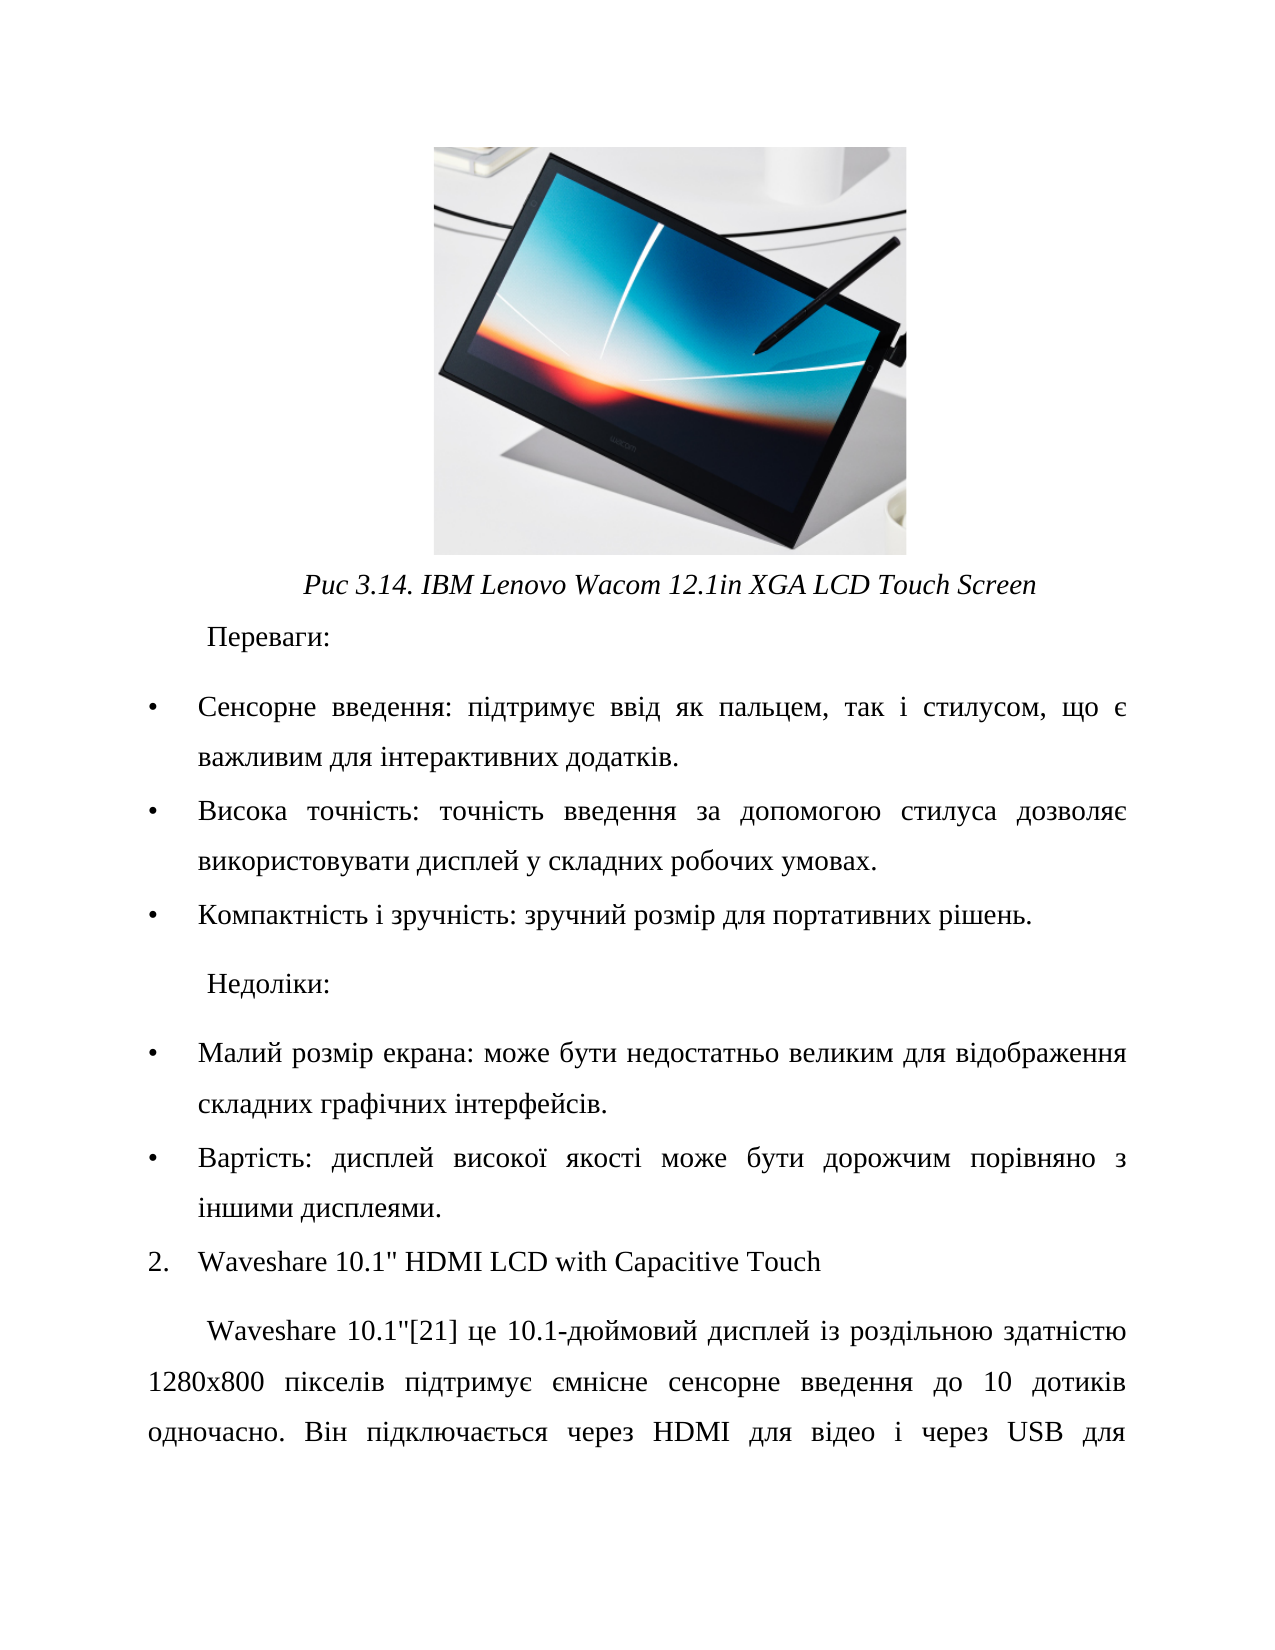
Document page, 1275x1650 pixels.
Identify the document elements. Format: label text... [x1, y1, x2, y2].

list Висока точність: точність введення за допомогою стилуса дозволяє використовувати дисплей у складних робочих умовах. [148, 793, 1127, 877]
picture [433, 147, 907, 555]
text Недоліки: [148, 966, 1127, 1000]
text Переваги: [148, 619, 1127, 653]
list Вартість: дисплей високої якості може бути дорожчим порівняно з іншими дисплеями. [148, 1140, 1127, 1224]
list Малий розмір екрана: може бути недостатньо великим для відображення складних графічних інтерфейсів. [148, 1036, 1127, 1119]
list Компактність і зручність: зручний розмір для портативних рішень. [148, 897, 1127, 931]
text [148, 1313, 1127, 1447]
list Waveshare 10.1" HDMI LCD with Capacitive Touch [148, 1244, 1127, 1278]
text Рис 3.14. IBM Lenovo Wacom 12.1in XGA LCD Touch Screen [148, 567, 1127, 601]
list Сенсорне введення: підтримує ввід як пальцем, так і стилусом, що є важливим для інтерактивних додатків. [148, 689, 1127, 772]
